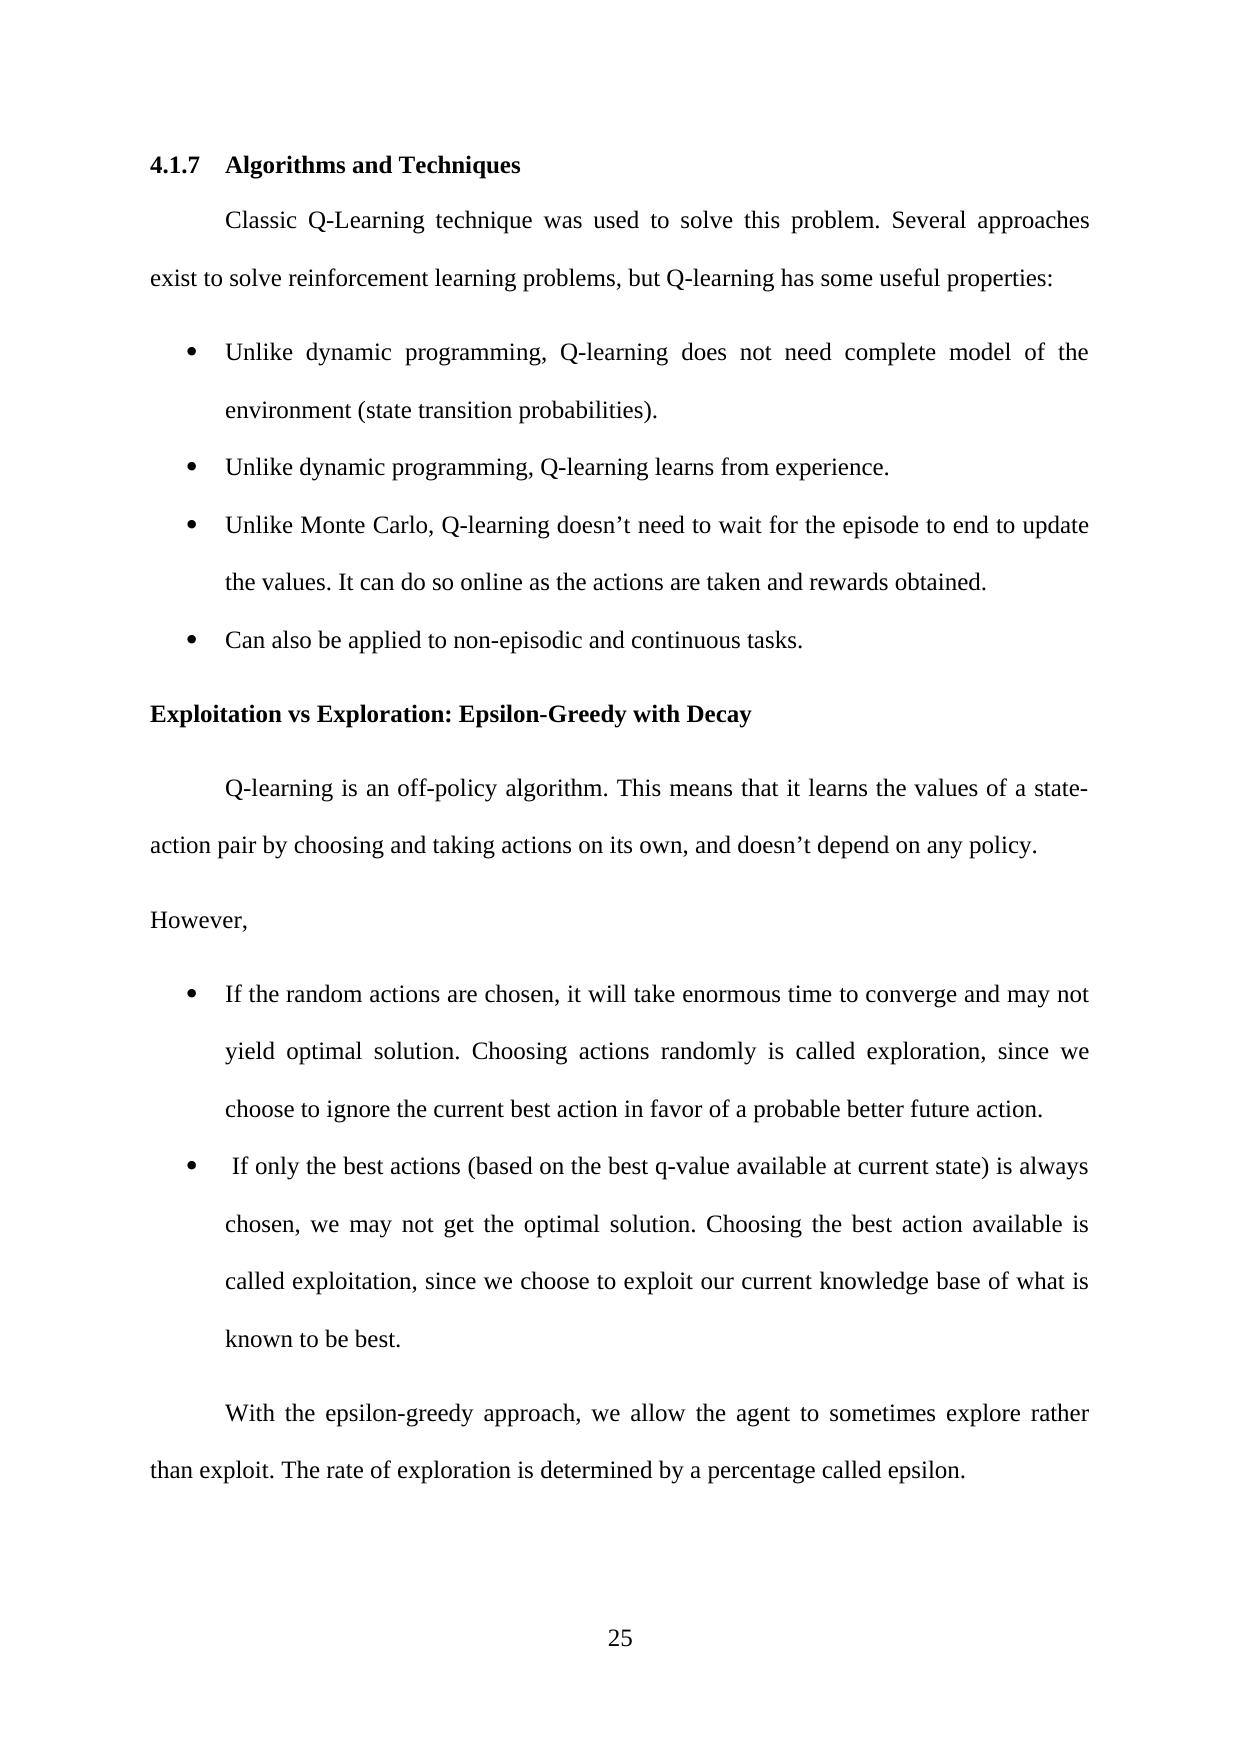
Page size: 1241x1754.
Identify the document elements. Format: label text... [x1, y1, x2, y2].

list If only the best actions (based on the best q-value available at current state) is always chosen, we may not get the optimal solution. Choosing the best action available is called exploitation, since we choose to exploit our current knowledge base of what is known to be best. [187, 1151, 1090, 1353]
list Unlike dynamic programming, Q-learning learns from experience. [187, 452, 1090, 481]
list Unlike Monte Carlo, Q-learning doesn’t need to wait for the episode to end to update the values. It can do so online as the actions are taken and rewards obtained. [187, 510, 1090, 596]
text Classic Q-Learning technique was used to solve this problem. Several approaches exist to solve reinforcement learning problems, but Q-learning has some useful properties: [150, 206, 1090, 292]
text With the epsilon-greedy approach, we allow the agent to sometimes explore rather than exploit. The rate of exploration is determined by a percentage called epsilon. [150, 1398, 1090, 1484]
subtitle 4.1.7 Algorithms and Techniques [150, 150, 1090, 179]
text However, [150, 905, 1090, 933]
list Unlike dynamic programming, Q-learning does not need complete model of the environment (state transition probabilities). [187, 337, 1090, 423]
list If the random actions are chosen, it will take enormous time to converge and may not yield optimal solution. Choosing actions randomly is called exploration, since we choose to ignore the current best action in favor of a probable better future action. [187, 979, 1090, 1123]
list Can also be applied to non-episodic and continuous tasks. [187, 625, 1090, 653]
text Q-learning is an off-policy algorithm. This means that it learns the values of a state-action pair by choosing and taking actions on its own, and doesn’t depend on any policy. [150, 773, 1090, 859]
text Exploitation vs Exploration: Epsilon-Greedy with Decay [150, 699, 1090, 728]
